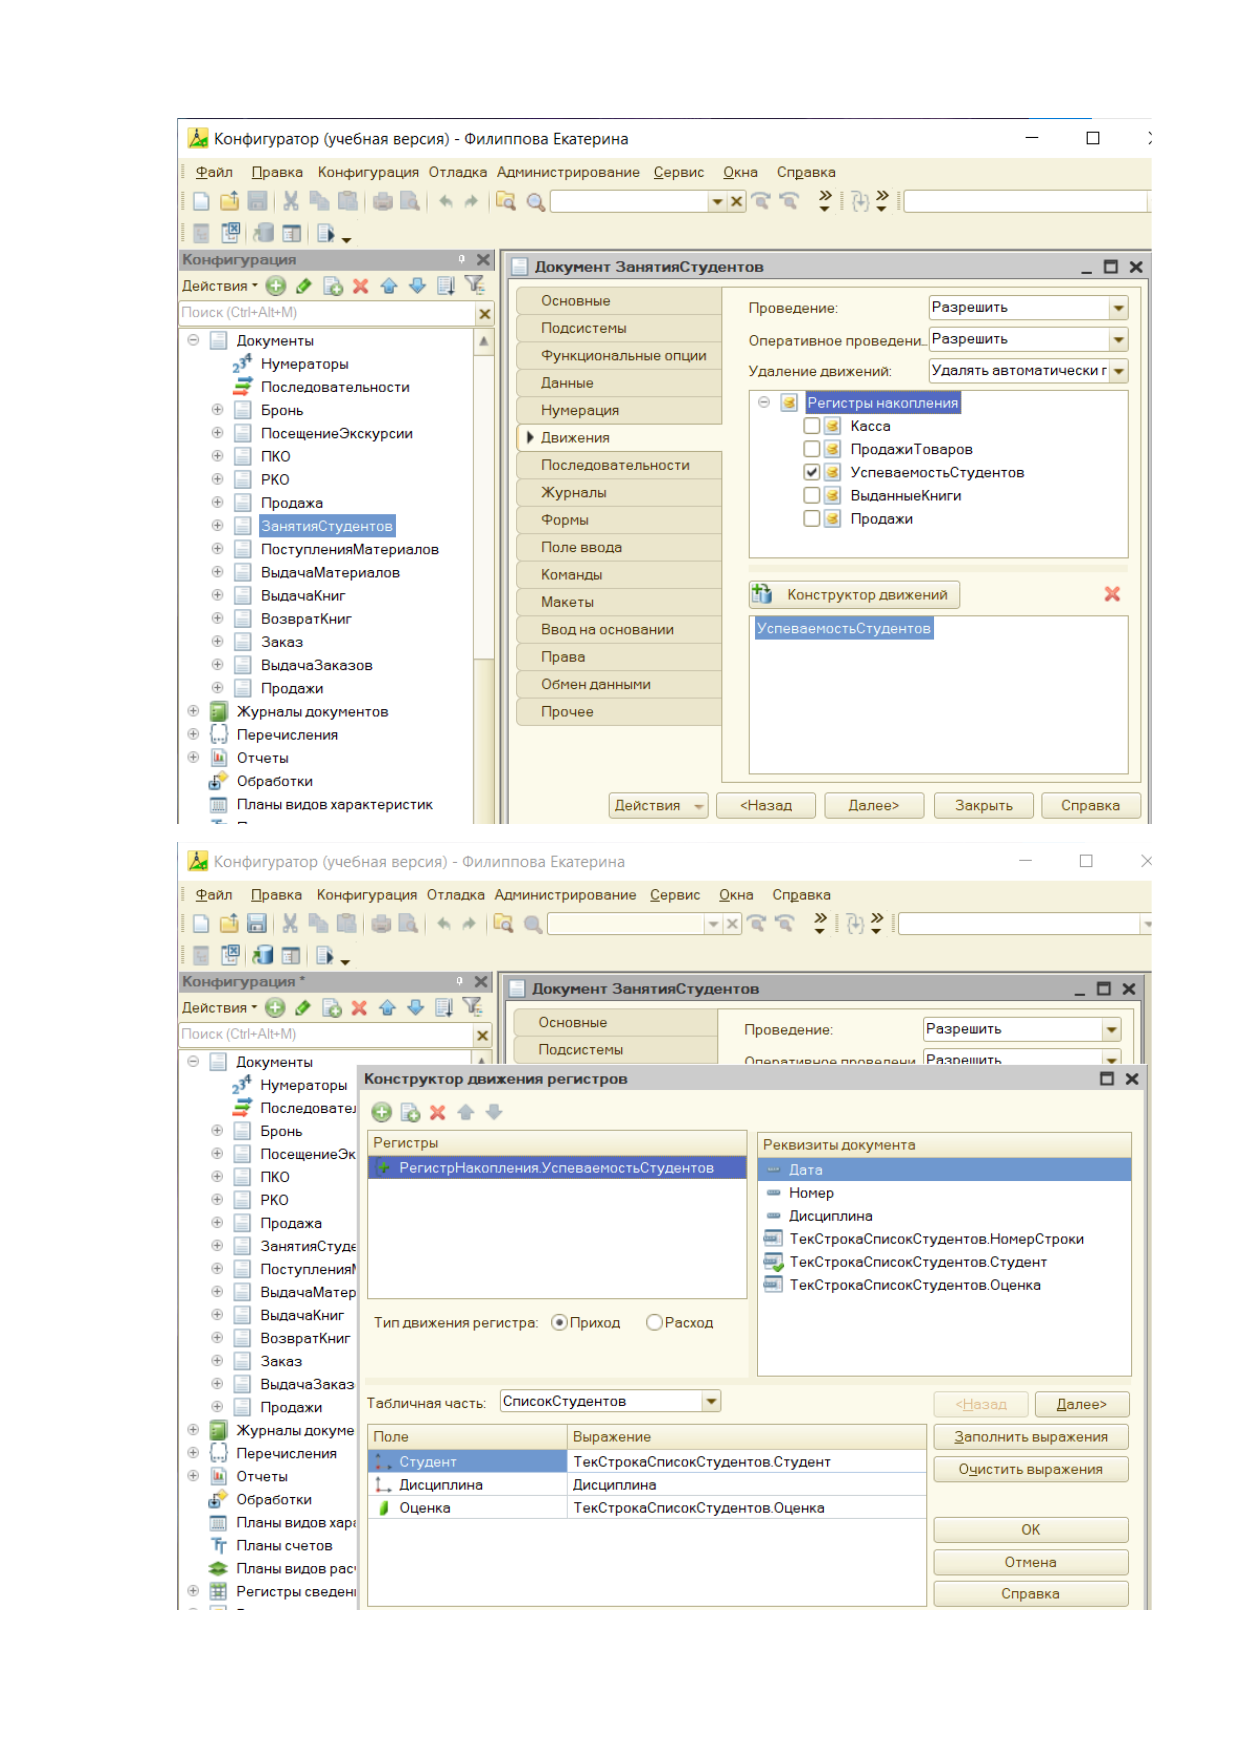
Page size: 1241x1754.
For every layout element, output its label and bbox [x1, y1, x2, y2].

picture [177, 118, 1152, 824]
picture [177, 842, 1152, 1610]
